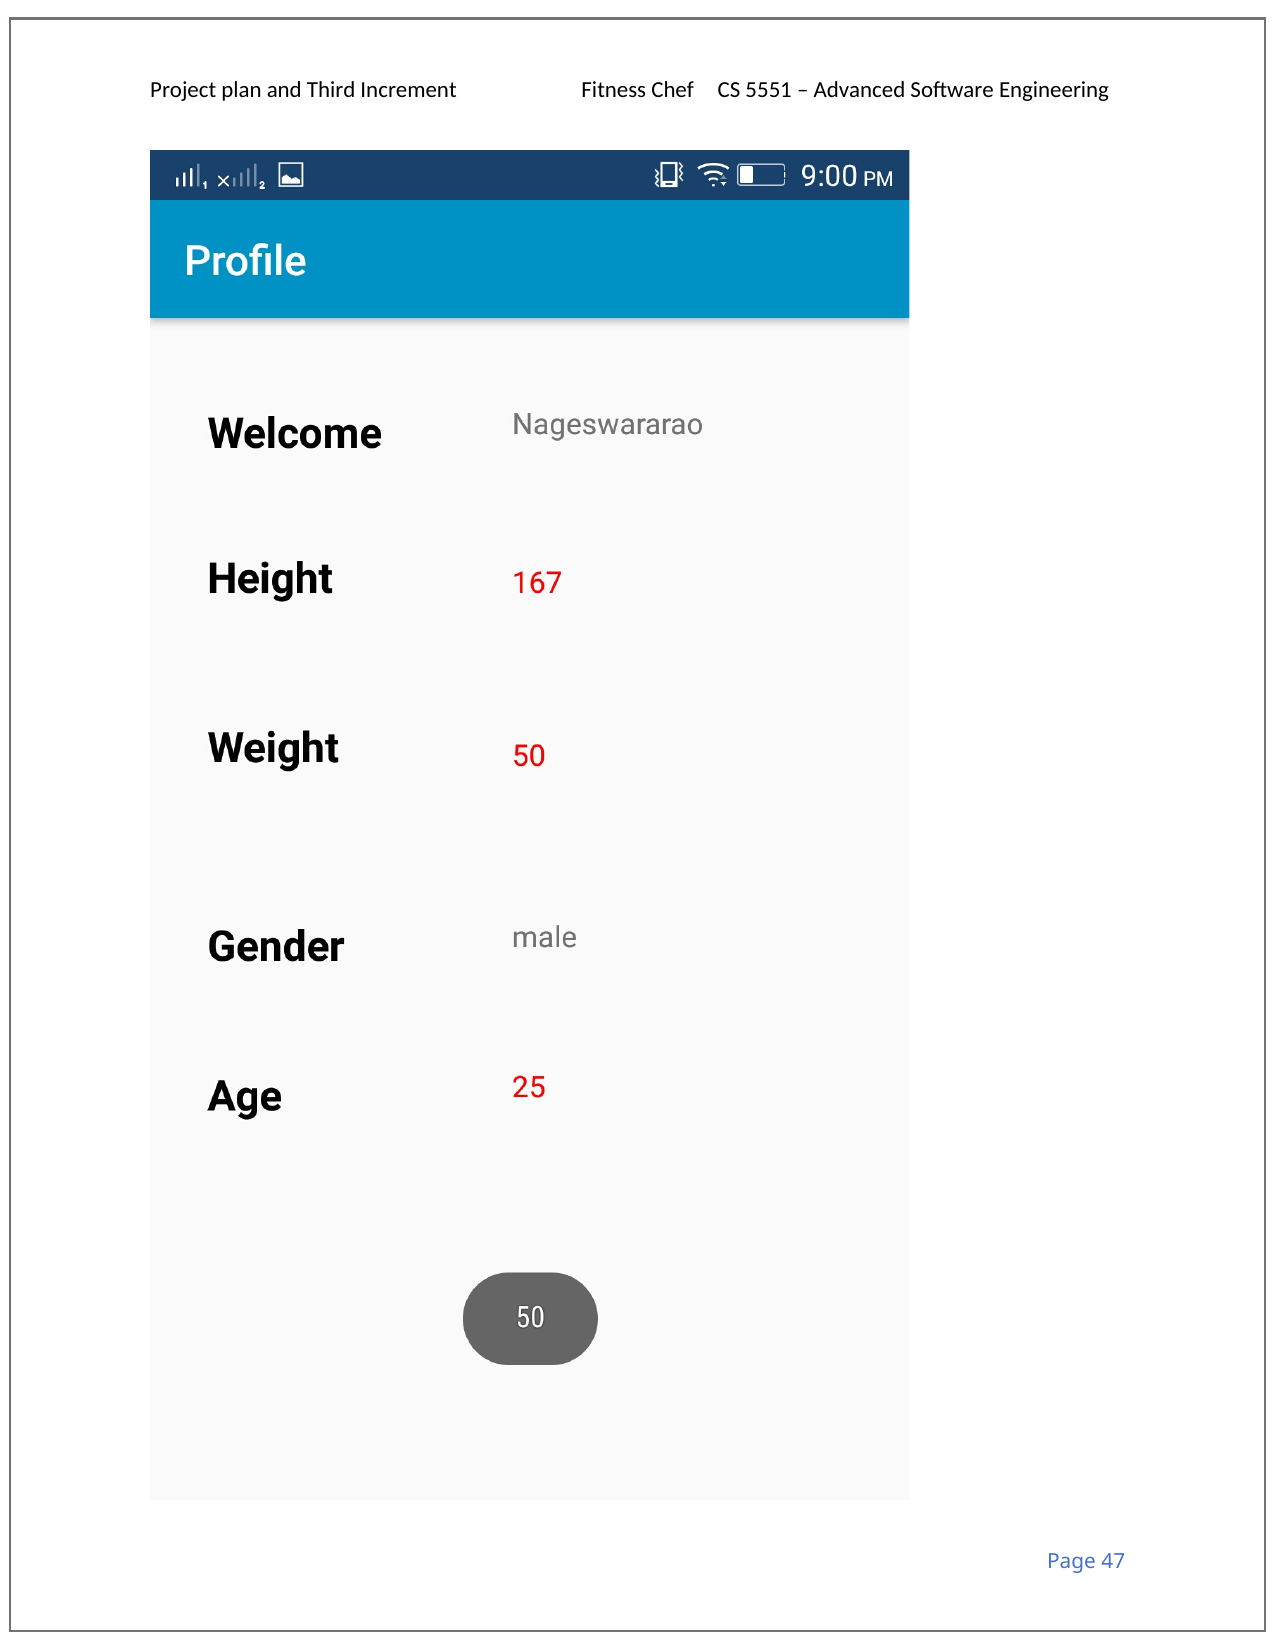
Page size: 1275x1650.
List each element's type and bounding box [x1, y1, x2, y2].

picture [265, 253, 271, 275]
picture [150, 319, 910, 1500]
picture [187, 245, 209, 275]
picture [150, 150, 910, 200]
picture [250, 243, 268, 275]
picture [286, 253, 305, 276]
picture [213, 253, 225, 275]
picture [227, 253, 247, 276]
picture [276, 244, 281, 275]
